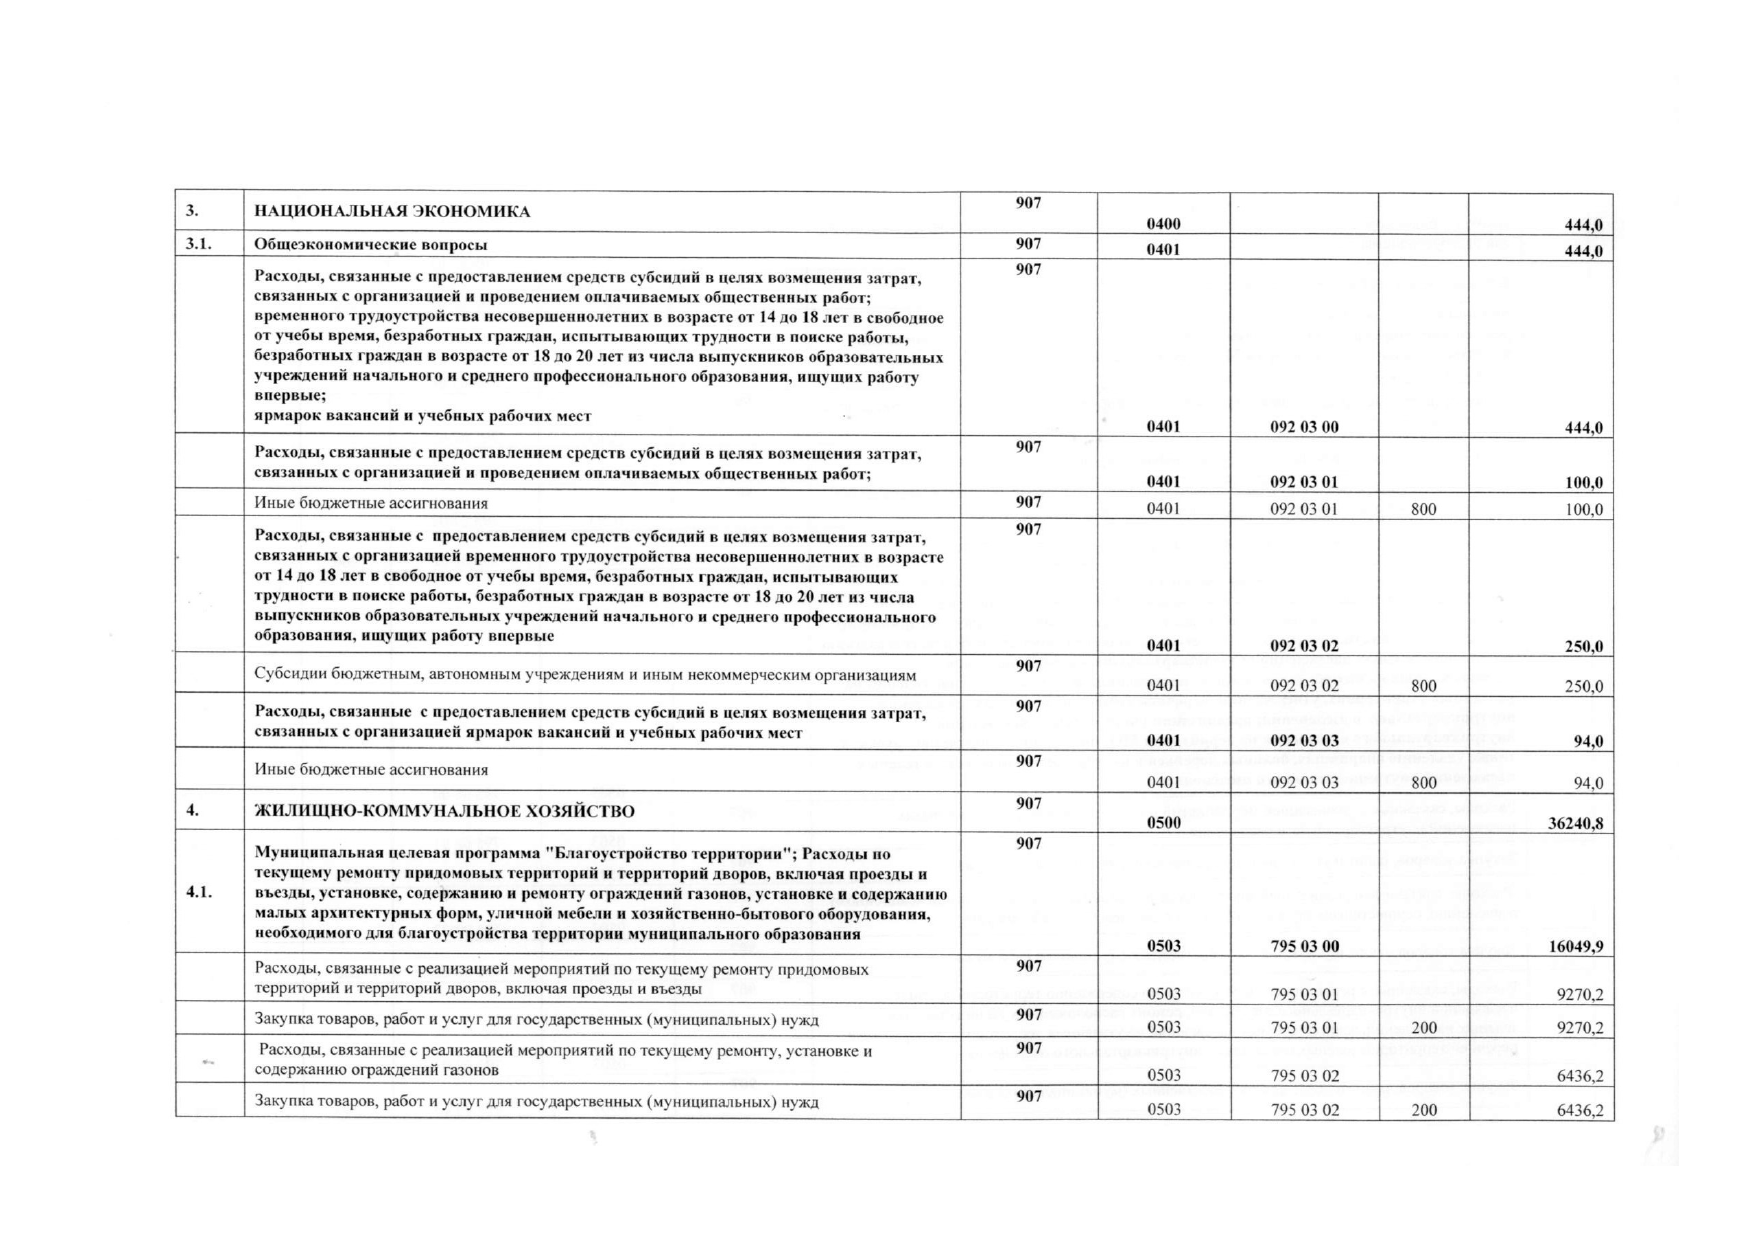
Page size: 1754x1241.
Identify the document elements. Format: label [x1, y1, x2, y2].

picture [75, 75, 1679, 1166]
